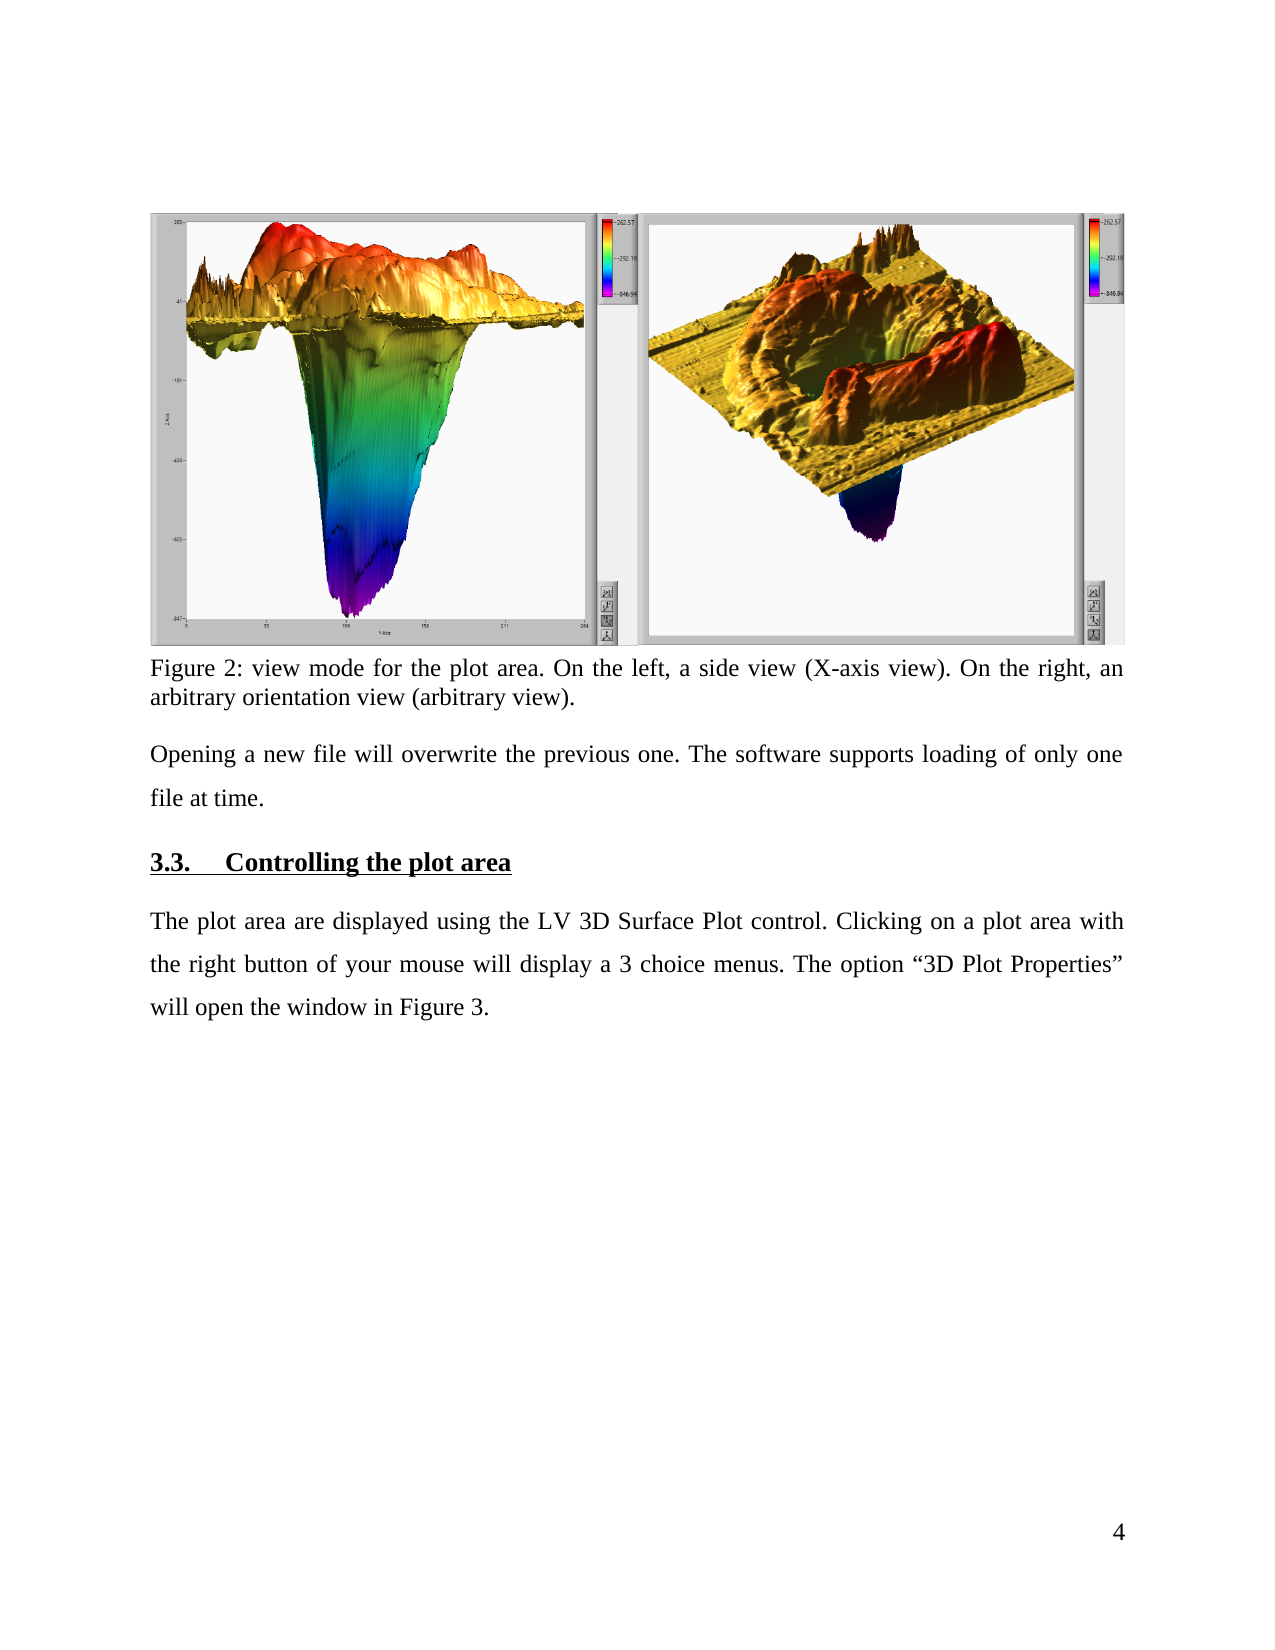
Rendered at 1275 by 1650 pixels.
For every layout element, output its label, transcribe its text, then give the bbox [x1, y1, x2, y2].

picture [150, 213, 1125, 647]
text Opening a new file will overwrite the previous one. The software supports loading of only one file at time. [150, 739, 1125, 811]
subtitle 3.3. Controlling the plot area [150, 847, 1125, 878]
text The plot area are displayed using the LV 3D Surface Plot control. Clicking on a plot area with the right button of your mouse will display a 3 choice menus. The option “3D Plot Properties” will open the window in Figure 3. [150, 906, 1125, 1021]
text Figure 2: view mode for the plot area. On the left, a side view (X-axis view). On the right, an arbitrary orientation view (arbitrary view). [150, 647, 1125, 711]
